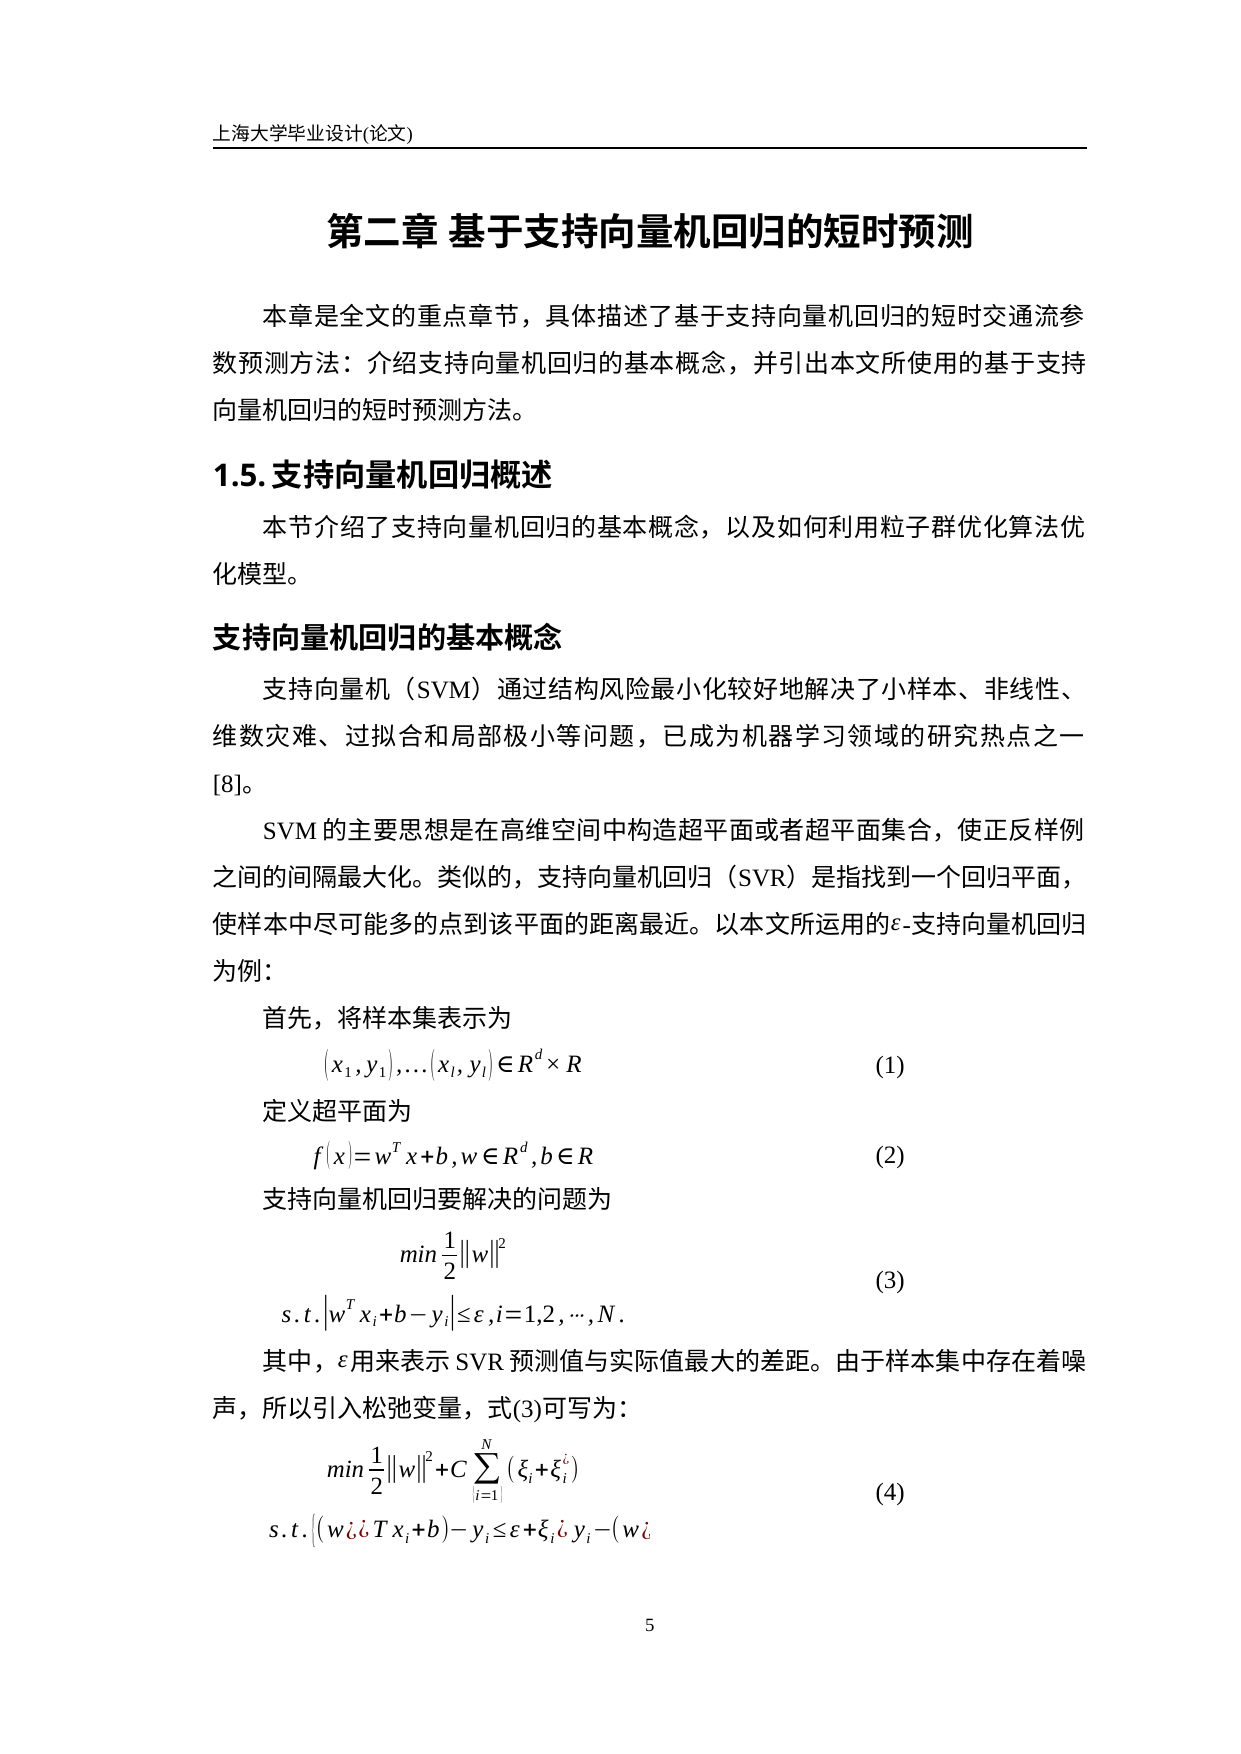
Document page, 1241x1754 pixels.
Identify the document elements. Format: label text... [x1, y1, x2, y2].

subtitle 支持向量机回归概述 [213, 450, 1087, 495]
text 其中，用来表示SVR预测值与实际值最大的差距。由于样本集中存在着噪声，所以引入松弛变量，式(3)可写为： [213, 1341, 1087, 1424]
table_header [213, 1138, 649, 1179]
table_header [213, 1226, 649, 1341]
text 支持向量机回归要解决的问题为 [213, 1179, 1087, 1216]
table_header [213, 1046, 649, 1091]
table_header (4) [650, 1435, 1087, 1557]
table_header (3) [650, 1226, 1087, 1341]
text 首先，将样本集表示为 [213, 999, 1087, 1035]
text 本章是全文的重点章节，具体描述了基于支持向量机回归的短时交通流参数预测方法：介绍支持向量机回归的基本概念，并引出本文所使用的基于支持向量机回归的短时预测方法。 [213, 296, 1087, 427]
subtitle 基于支持向量机回归的短时预测 [213, 202, 1087, 256]
table_header (2) [650, 1138, 1087, 1179]
text 本节介绍了支持向量机回归的基本概念，以及如何利用粒子群优化算法优化模型。 [213, 508, 1087, 591]
text 定义超平面为 [213, 1091, 1087, 1127]
text 支持向量机（SVM）通过结构风险最小化较好地解决了小样本、非线性、维数灾难、过拟合和局部极小等问题，已成为机器学习领域的研究热点之一[8]。 [213, 669, 1087, 800]
table_header [213, 1435, 649, 1557]
subtitle 支持向量机回归的基本概念 [213, 614, 1087, 657]
table_header (1) [650, 1046, 1087, 1091]
text SVM的主要思想是在高维空间中构造超平面或者超平面集合，使正反样例之间的间隔最大化。类似的，支持向量机回归（SVR）是指找到一个回归平面，使样本中尽可能多的点到该平面的距离最近。以本文所运用的-支持向量机回归为例： [213, 811, 1087, 988]
